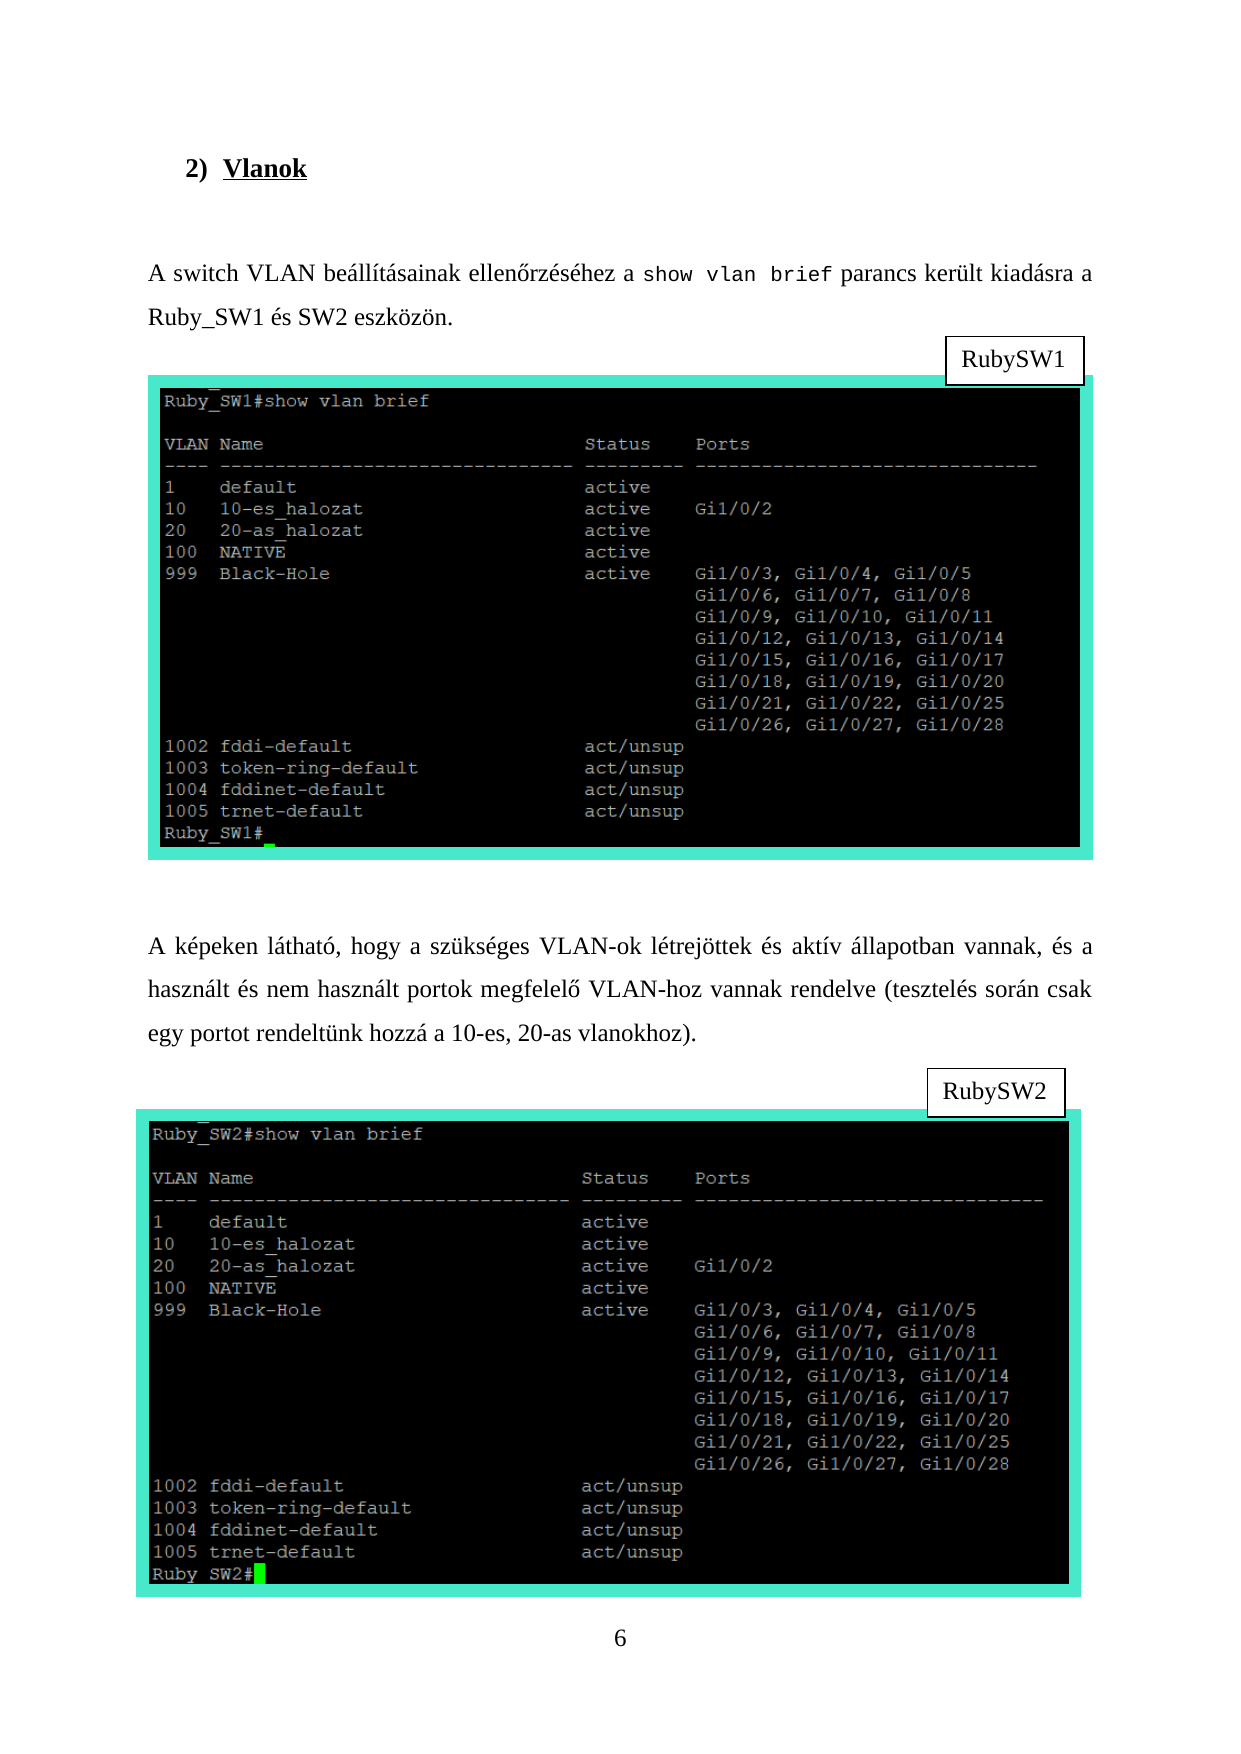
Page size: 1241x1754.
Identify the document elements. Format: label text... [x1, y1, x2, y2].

subtitle Vlanok [185, 152, 1093, 183]
picture [149, 1121, 1069, 1584]
picture [160, 388, 1080, 847]
text A switch VLAN beállításainak ellenőrzéséhez a show vlan brief parancs került kiadásra a Ruby_SW1 és SW2 eszközön. [148, 258, 1093, 331]
text A képeken látható, hogy a szükséges VLAN-ok létrejöttek és aktív állapotban vannak, és a használt és nem használt portok megfelelő VLAN-hoz vannak rendelve (tesztelés során csak egy portot rendeltünk hozzá a 10-es, 20-as vlanokhoz). [148, 931, 1093, 1046]
